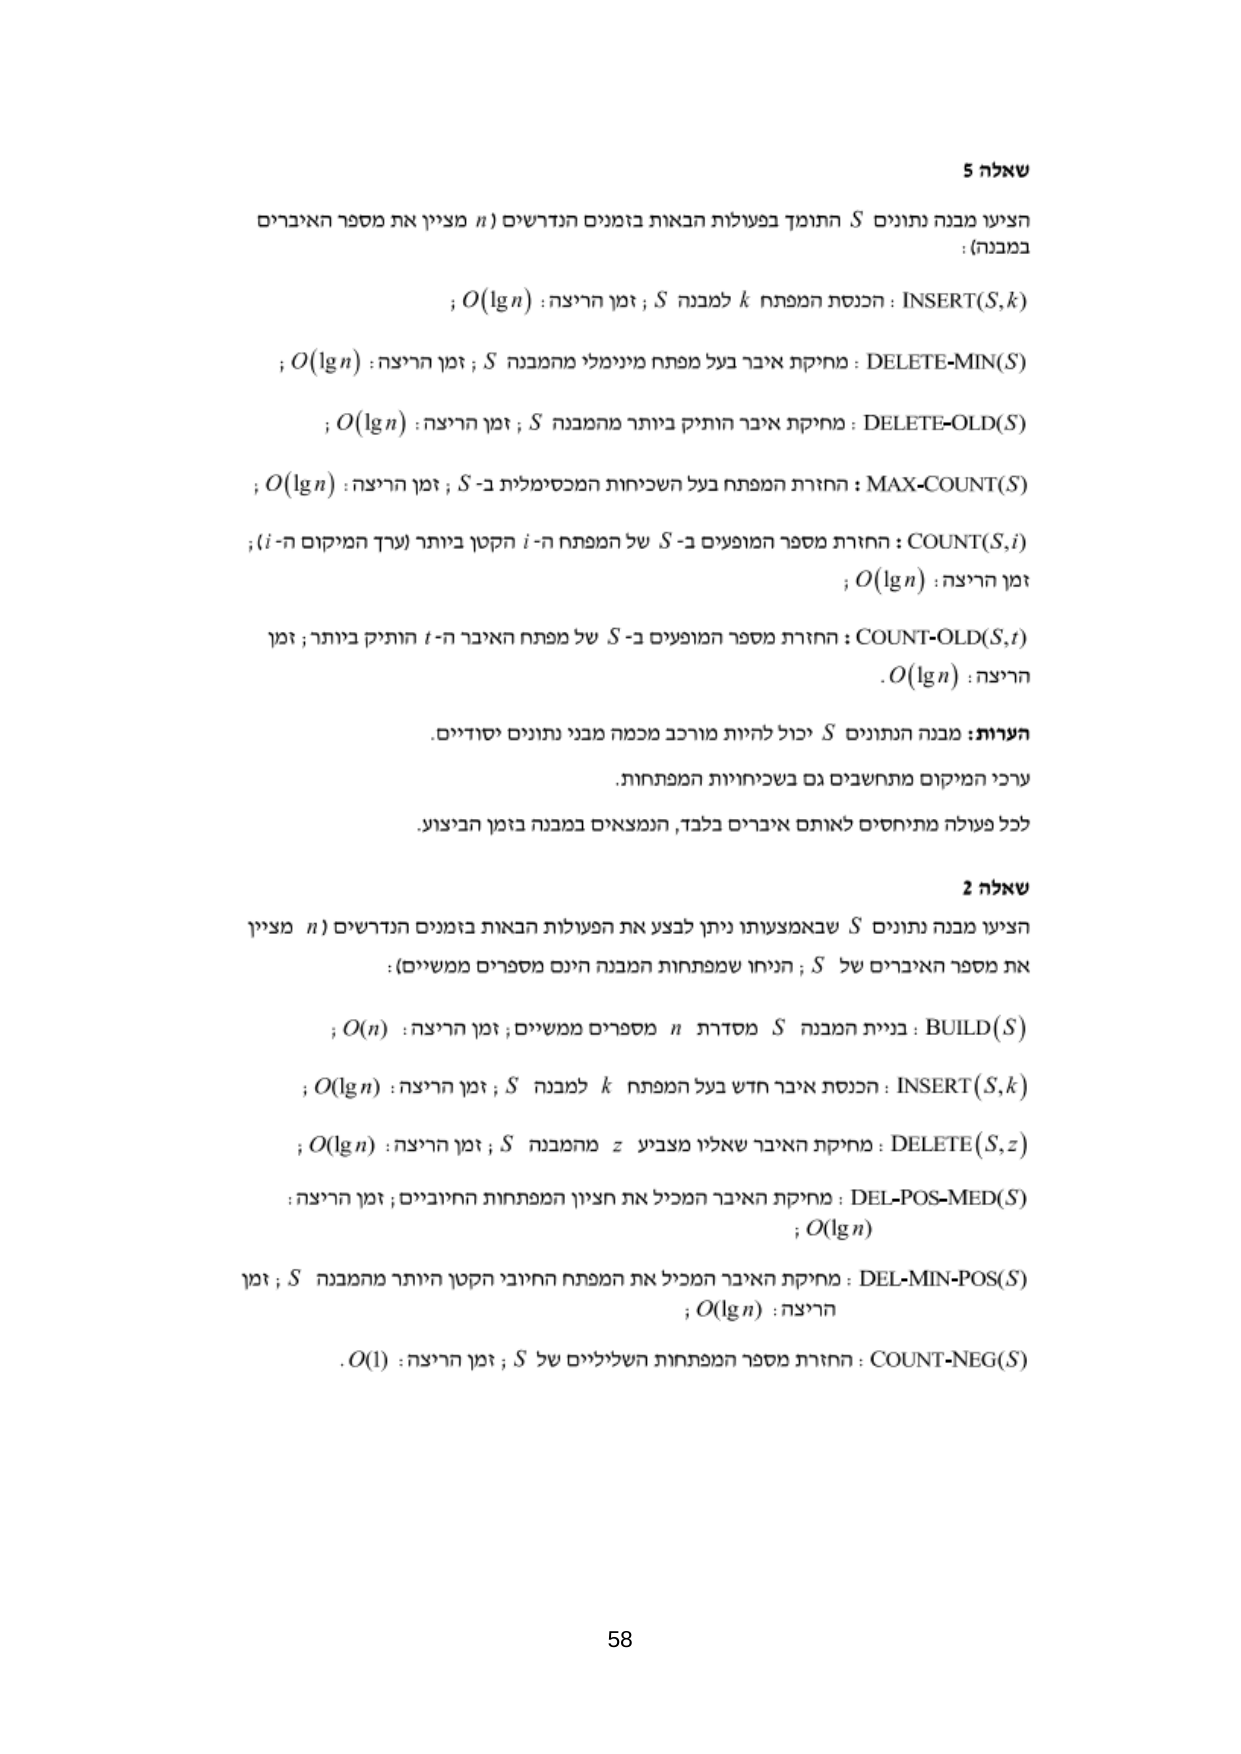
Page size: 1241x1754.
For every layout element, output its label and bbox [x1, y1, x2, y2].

picture [187, 871, 1053, 1392]
picture [187, 150, 1053, 853]
